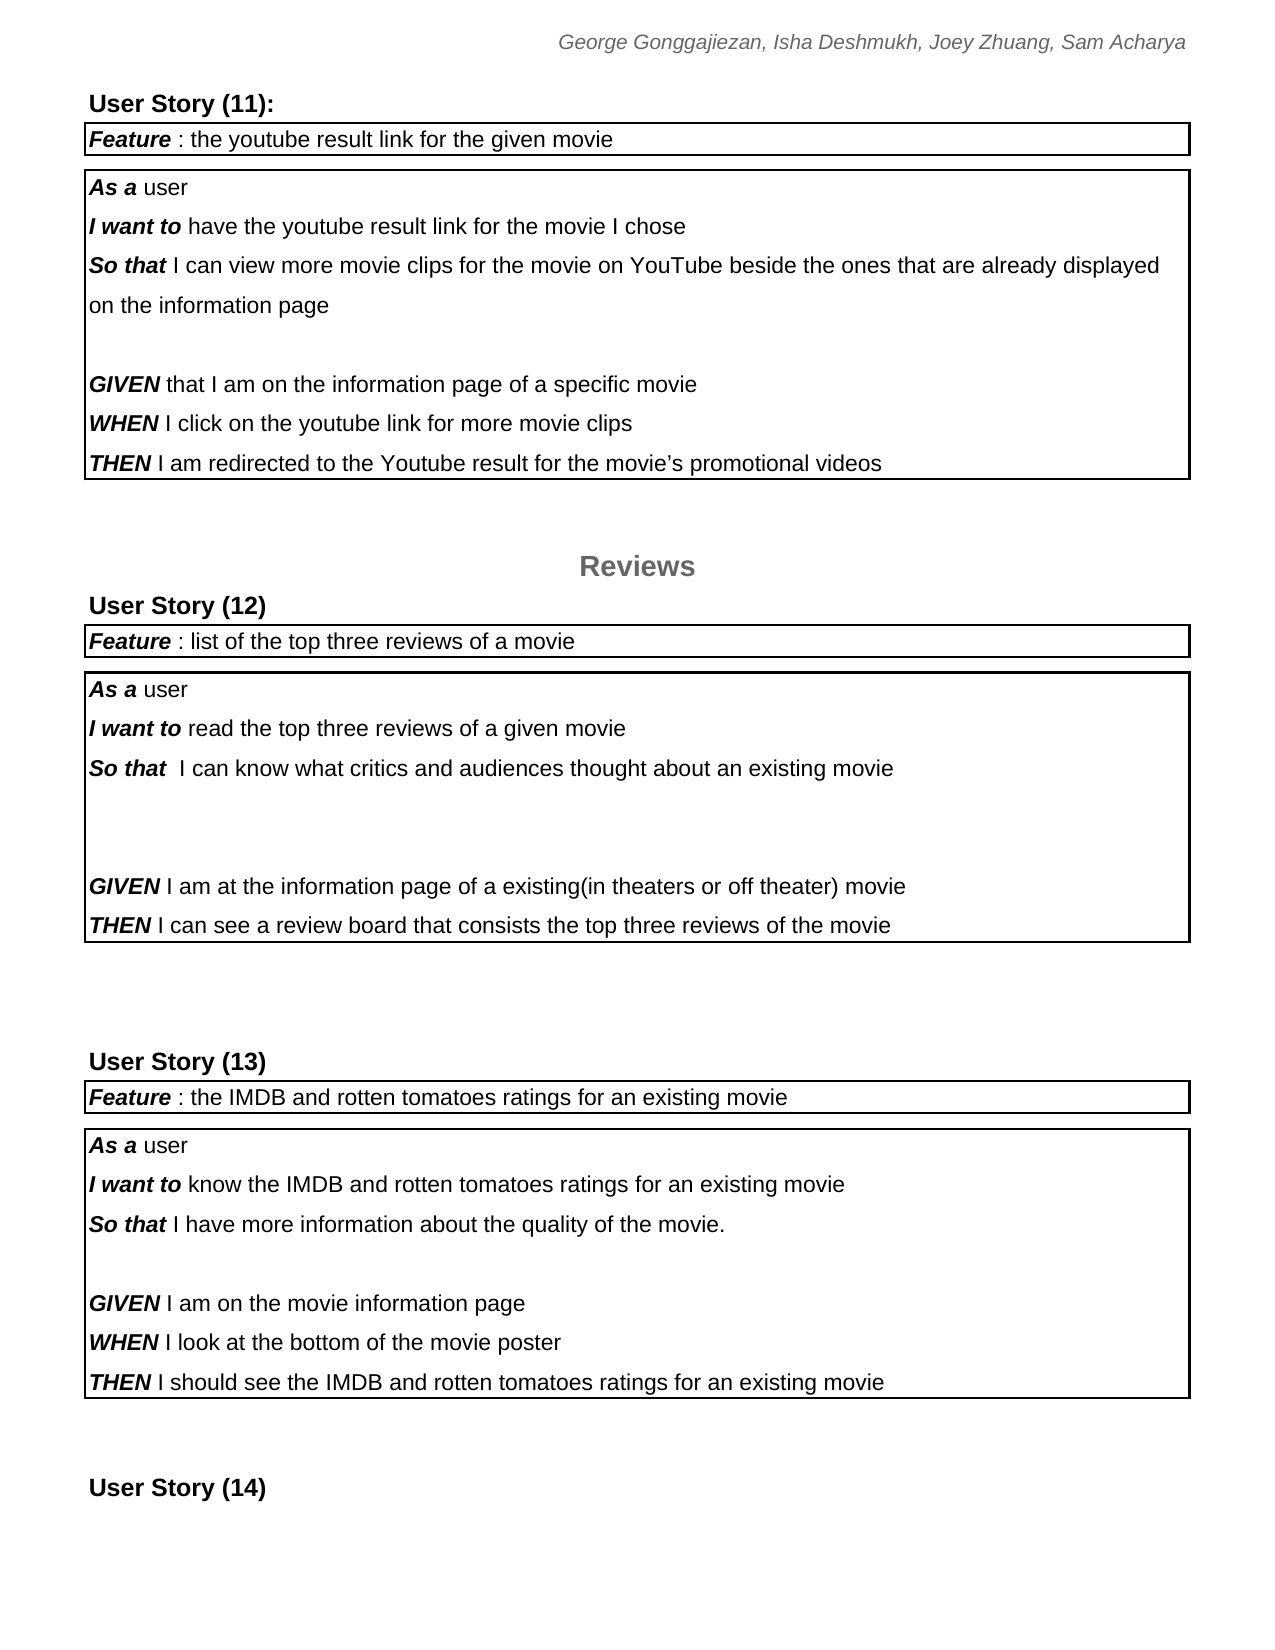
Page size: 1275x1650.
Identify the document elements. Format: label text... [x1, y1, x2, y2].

text Feature : list of the top three reviews of a movie [86, 626, 1188, 656]
text So that I have more information about the quality of the movie. [86, 1207, 1188, 1237]
text User Story (14) [88, 1473, 1186, 1501]
text GIVEN that I am on the information page of a specific movie [86, 367, 1188, 397]
text As a user [86, 171, 1188, 200]
text So that I can view more movie clips for the movie on YouTube beside the ones that are already displayed on the information page [86, 248, 1188, 318]
text GIVEN I am at the information page of a existing(in theaters or off theater) movie [86, 869, 1188, 899]
text THEN I can see a review board that consists the top three reviews of the movie [86, 908, 1188, 941]
text User Story (13) [88, 1047, 1186, 1076]
text THEN I am redirected to the Youtube result for the movie’s promotional videos [86, 446, 1188, 478]
text So that I can know what critics and audiences thought about an existing movie [86, 750, 1188, 781]
text GIVEN I am on the movie information page [86, 1286, 1188, 1316]
text As a user [86, 674, 1188, 702]
text Feature : the IMDB and rotten tomatoes ratings for an existing movie [86, 1082, 1188, 1112]
text I want to know the IMDB and rotten tomatoes ratings for an existing movie [86, 1167, 1188, 1198]
text As a user [86, 1130, 1188, 1158]
text Feature : the youtube result link for the given movie [86, 124, 1188, 154]
subtitle Reviews [88, 549, 1186, 582]
text User Story (11): [88, 88, 1186, 117]
text I want to read the top three reviews of a given movie [86, 711, 1188, 741]
text THEN I should see the IMDB and rotten tomatoes ratings for an existing movie [86, 1364, 1188, 1397]
text WHEN I click on the youtube link for more movie clips [86, 406, 1188, 437]
text I want to have the youtube result link for the movie I chose [86, 209, 1188, 239]
text WHEN I look at the bottom of the movie poster [86, 1325, 1188, 1356]
text User Story (12) [88, 591, 1186, 619]
